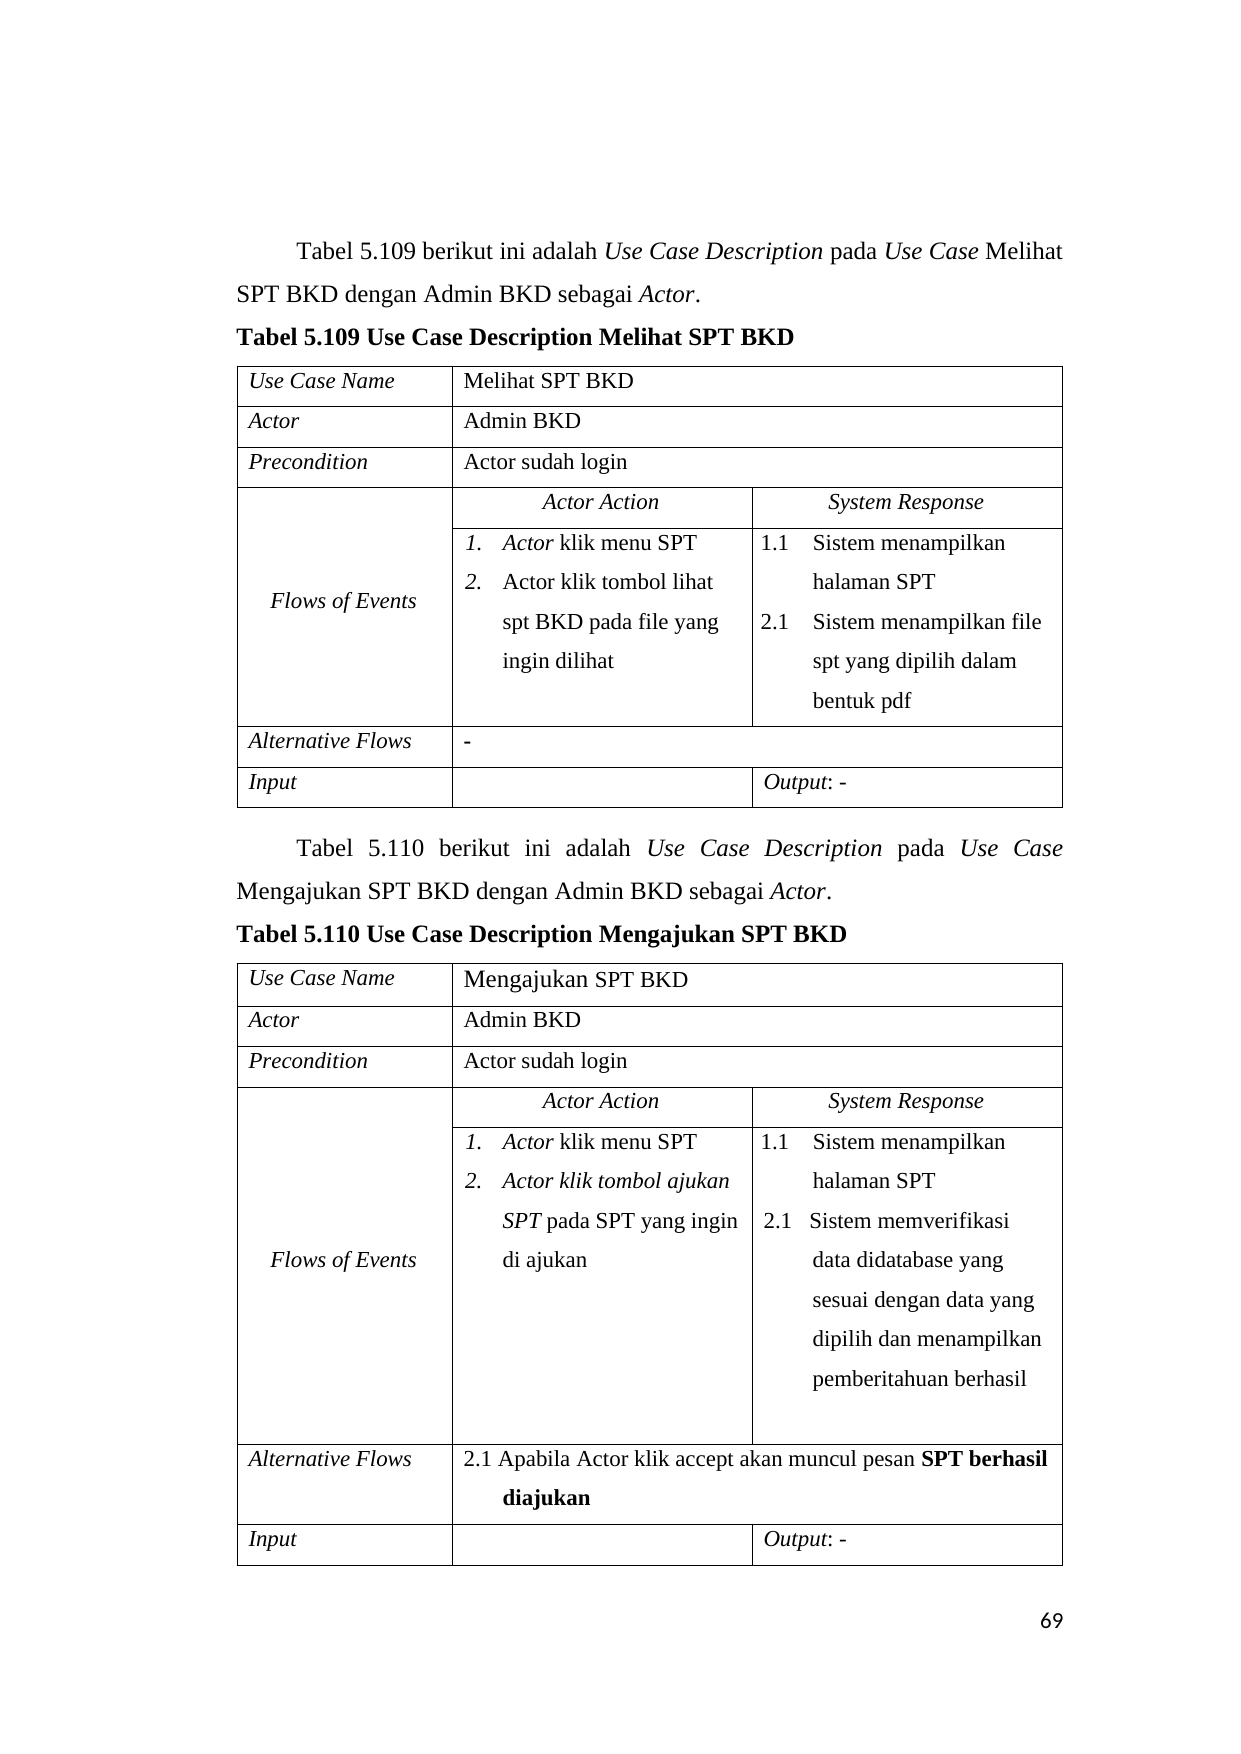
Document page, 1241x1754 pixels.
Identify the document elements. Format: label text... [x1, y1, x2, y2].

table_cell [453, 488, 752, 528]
text Tabel 5.109 Use Case Description Melihat SPT BKD [236, 322, 1063, 351]
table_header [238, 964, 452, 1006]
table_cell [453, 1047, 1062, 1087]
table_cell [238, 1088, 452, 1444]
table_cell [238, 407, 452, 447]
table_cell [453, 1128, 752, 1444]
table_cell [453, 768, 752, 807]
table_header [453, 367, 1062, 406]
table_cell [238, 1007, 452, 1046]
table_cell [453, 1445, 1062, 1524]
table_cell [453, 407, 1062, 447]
text Tabel 5.109 berikut ini adalah Use Case Description pada Use Case Melihat SPT BKD dengan Admin BKD sebagai Actor. [236, 236, 1063, 308]
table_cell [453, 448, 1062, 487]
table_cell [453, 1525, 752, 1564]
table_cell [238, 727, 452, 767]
text Tabel 5.110 Use Case Description Mengajukan SPT BKD [236, 919, 1063, 948]
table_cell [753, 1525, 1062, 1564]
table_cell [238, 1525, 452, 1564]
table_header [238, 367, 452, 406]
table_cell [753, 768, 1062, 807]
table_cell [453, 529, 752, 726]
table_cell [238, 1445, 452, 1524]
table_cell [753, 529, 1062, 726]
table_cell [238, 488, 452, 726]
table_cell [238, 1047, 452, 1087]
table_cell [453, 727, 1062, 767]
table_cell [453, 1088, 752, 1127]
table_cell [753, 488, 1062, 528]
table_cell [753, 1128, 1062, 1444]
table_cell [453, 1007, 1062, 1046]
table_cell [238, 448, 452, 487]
text Tabel 5.110 berikut ini adalah Use Case Description pada Use Case Mengajukan SPT BKD dengan Admin BKD sebagai Actor. [236, 833, 1063, 905]
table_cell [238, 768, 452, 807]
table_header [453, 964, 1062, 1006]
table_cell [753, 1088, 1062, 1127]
